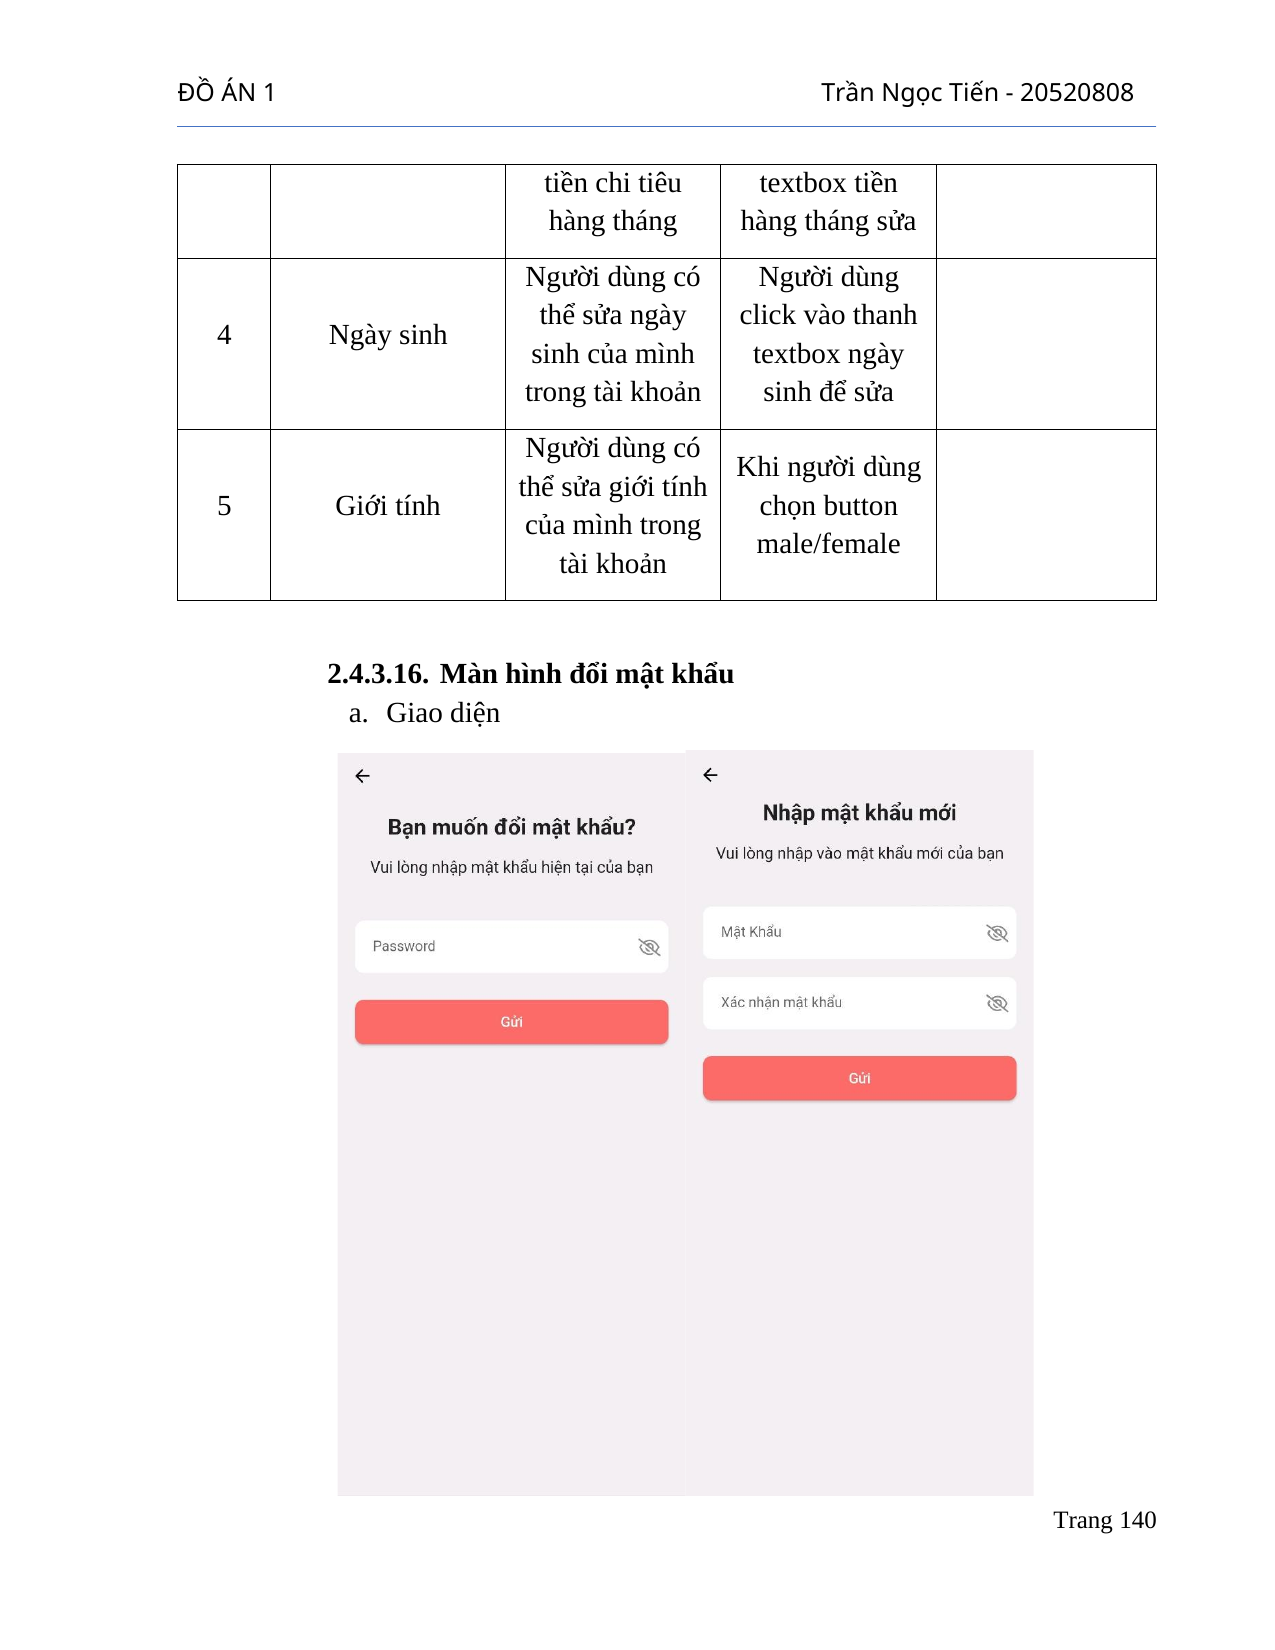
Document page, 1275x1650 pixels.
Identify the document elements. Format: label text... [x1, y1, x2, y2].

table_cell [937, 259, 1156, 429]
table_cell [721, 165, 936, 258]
list Giao diện [348, 695, 1156, 728]
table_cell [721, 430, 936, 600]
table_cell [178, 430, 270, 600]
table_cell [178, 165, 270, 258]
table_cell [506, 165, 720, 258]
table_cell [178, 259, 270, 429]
list Màn hình đổi mật khẩu [327, 656, 1156, 690]
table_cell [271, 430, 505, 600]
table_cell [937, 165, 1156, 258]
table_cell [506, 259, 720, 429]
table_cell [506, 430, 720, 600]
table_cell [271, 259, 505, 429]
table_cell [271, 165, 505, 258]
picture [337, 750, 1034, 1496]
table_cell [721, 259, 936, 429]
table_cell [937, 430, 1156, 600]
